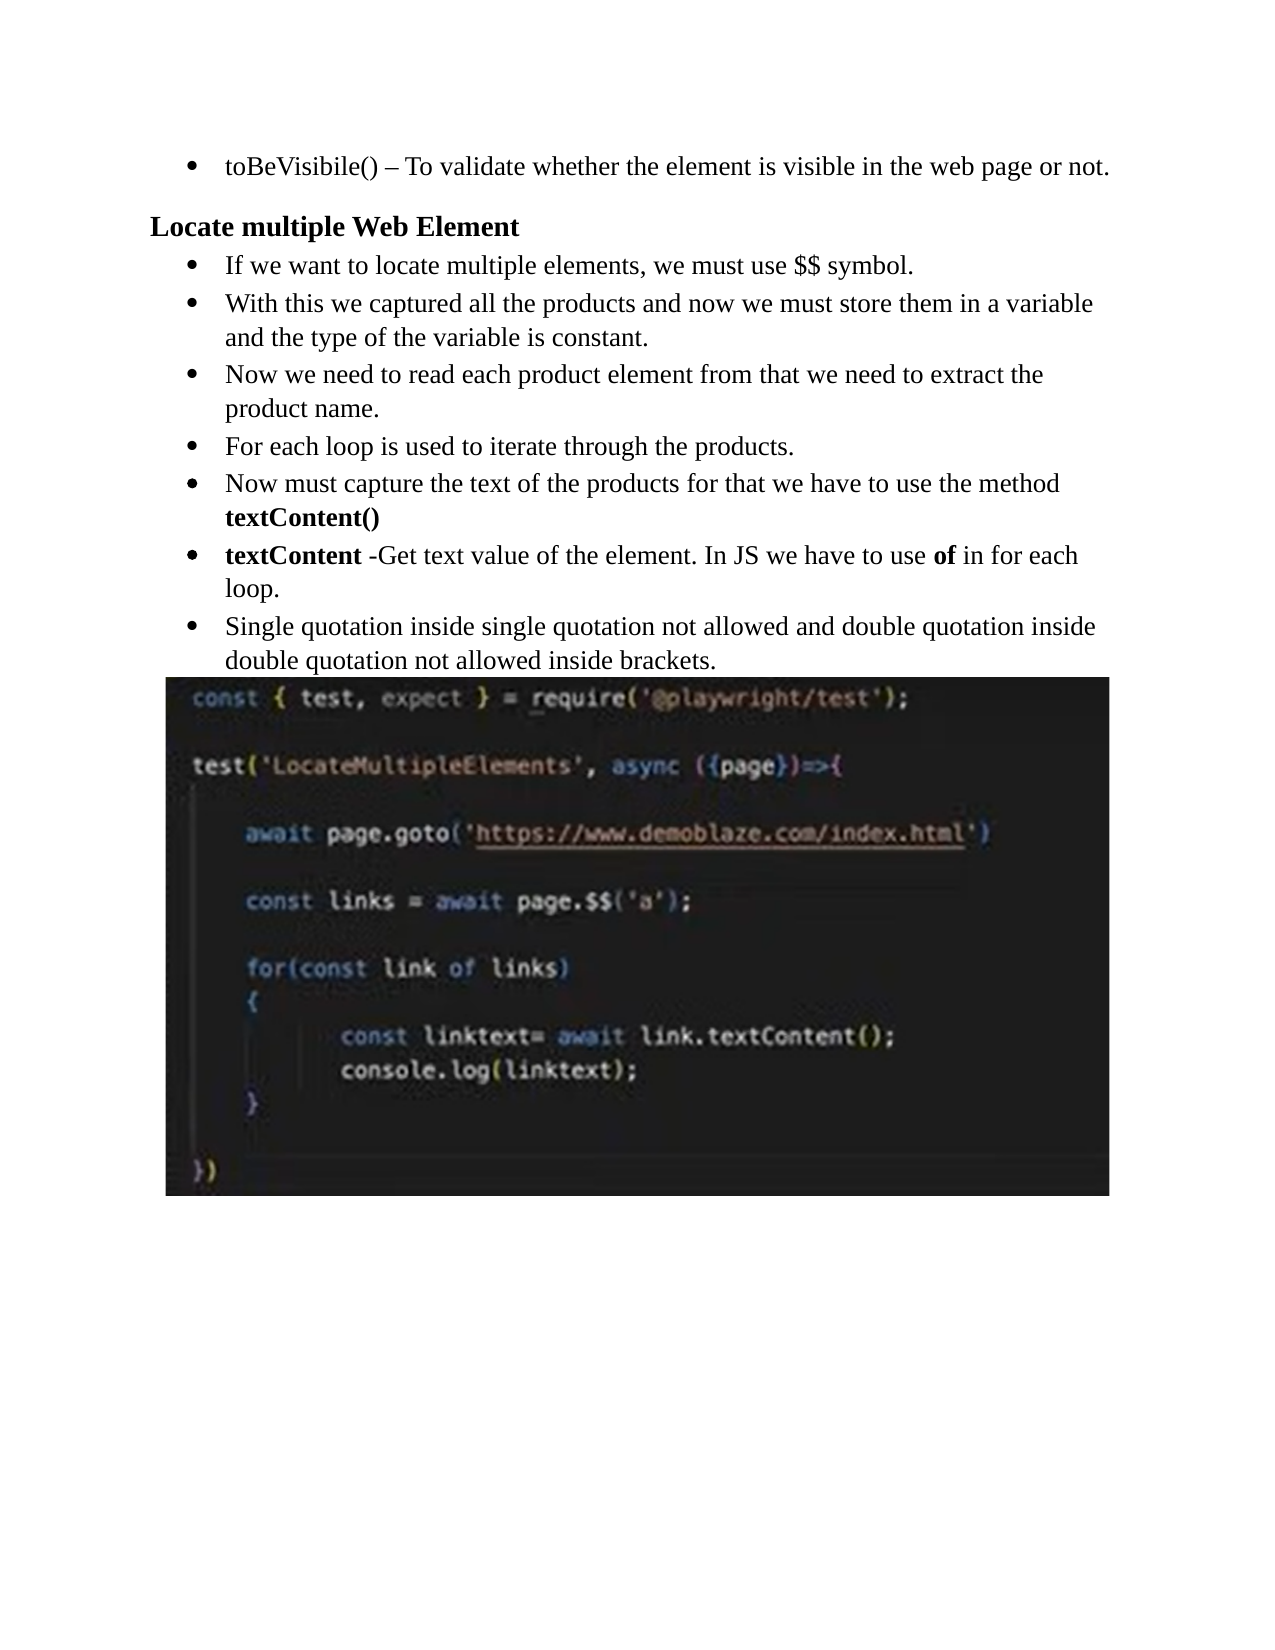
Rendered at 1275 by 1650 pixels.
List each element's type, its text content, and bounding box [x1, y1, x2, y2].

picture [165, 677, 1110, 1196]
subtitle Single quotation inside single quotation not allowed and double quotation inside double quotation not allowed inside brackets. [187, 610, 1125, 675]
subtitle If we want to locate multiple elements, we must use $$ symbol. [187, 249, 1125, 280]
subtitle Now we need to read each product element from that we need to extract the product name. [187, 358, 1125, 423]
subtitle toBeVisibile() – To validate whether the element is visible in the web page or not. [187, 150, 1125, 181]
subtitle textContent -Get text value of the element. In JS we have to use of in for each loop. [187, 539, 1125, 604]
subtitle For each loop is used to iterate through the products. [187, 430, 1125, 461]
subtitle Now must capture the text of the products for that we have to use the method textContent() [187, 468, 1125, 532]
subtitle Locate multiple Web Element [150, 209, 1125, 242]
subtitle With this we captured all the products and now we must store them in a variable and the type of the variable is constant. [187, 287, 1125, 352]
